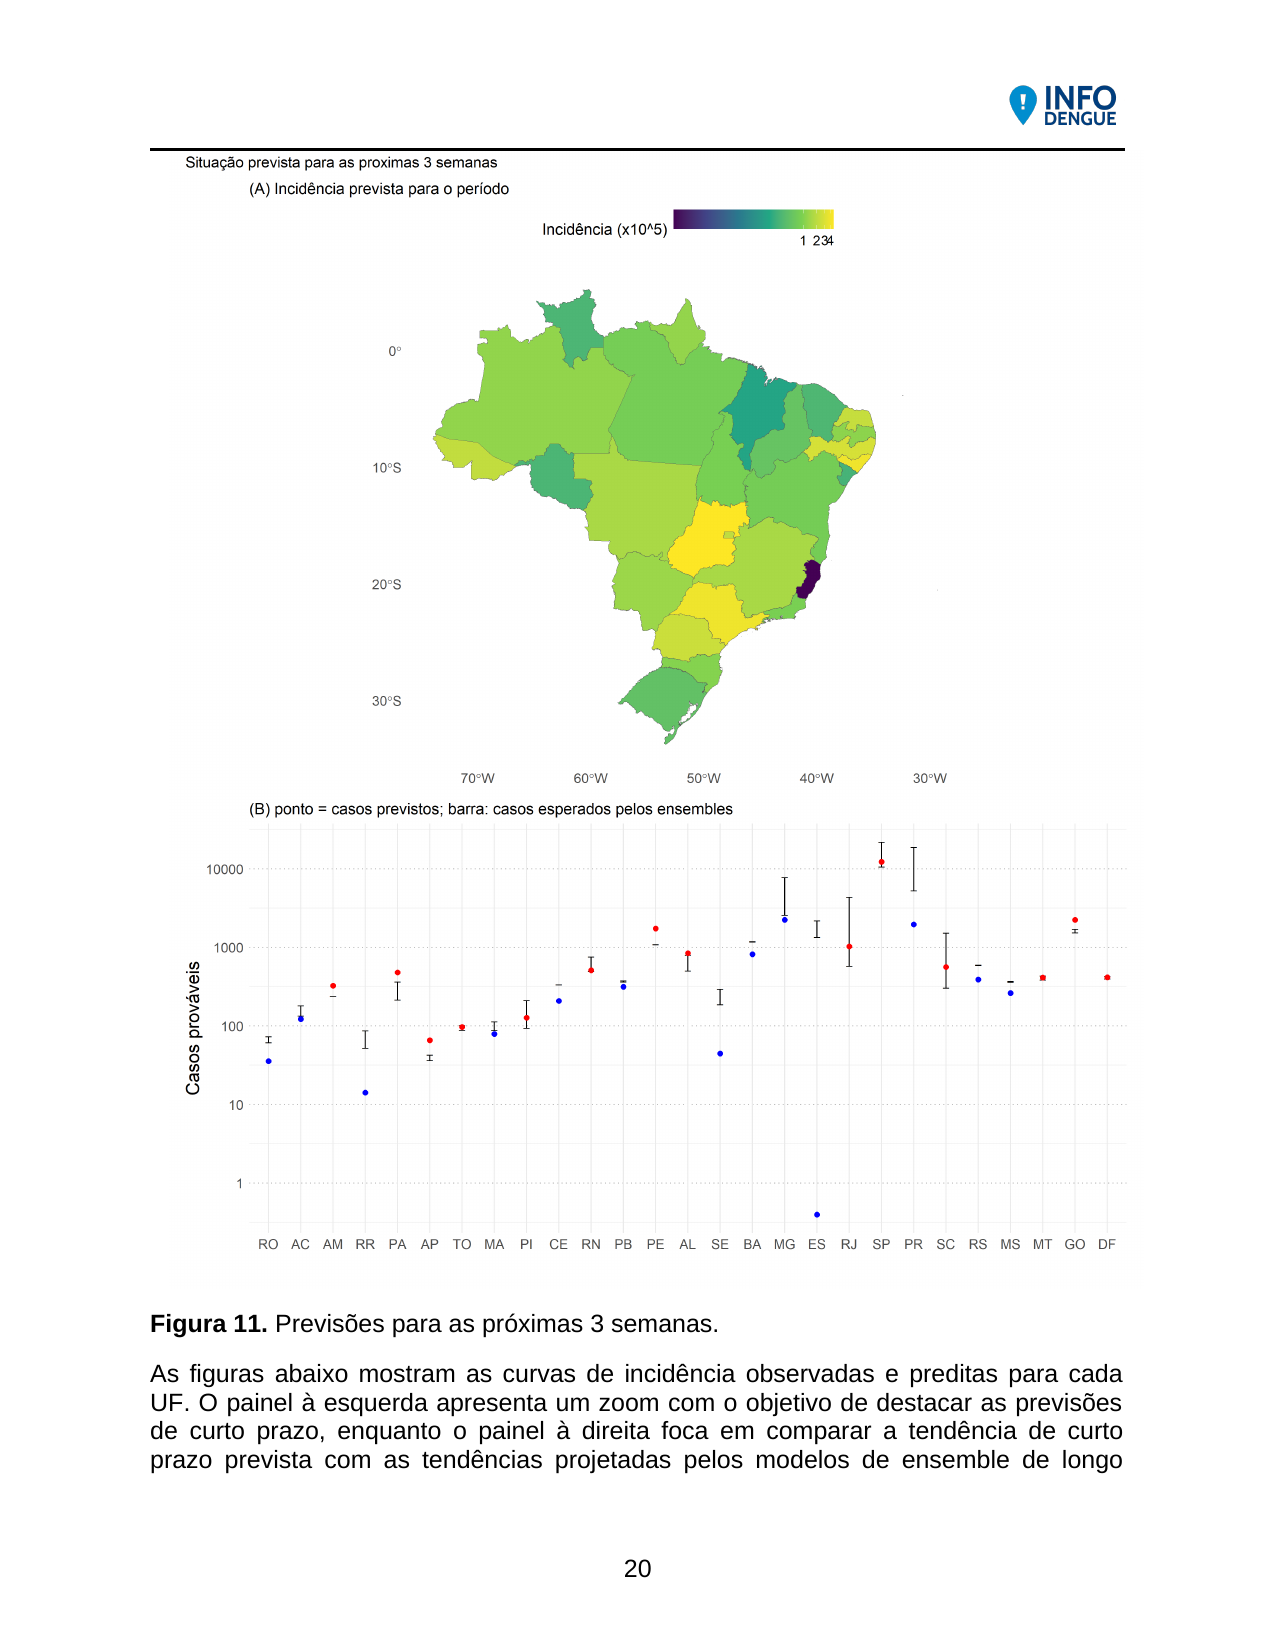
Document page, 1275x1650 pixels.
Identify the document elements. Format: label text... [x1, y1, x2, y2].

picture [168, 150, 1144, 1289]
picture [1000, 75, 1125, 136]
text Figura 11. Previsões para as próximas 3 semanas. [150, 1309, 1125, 1338]
